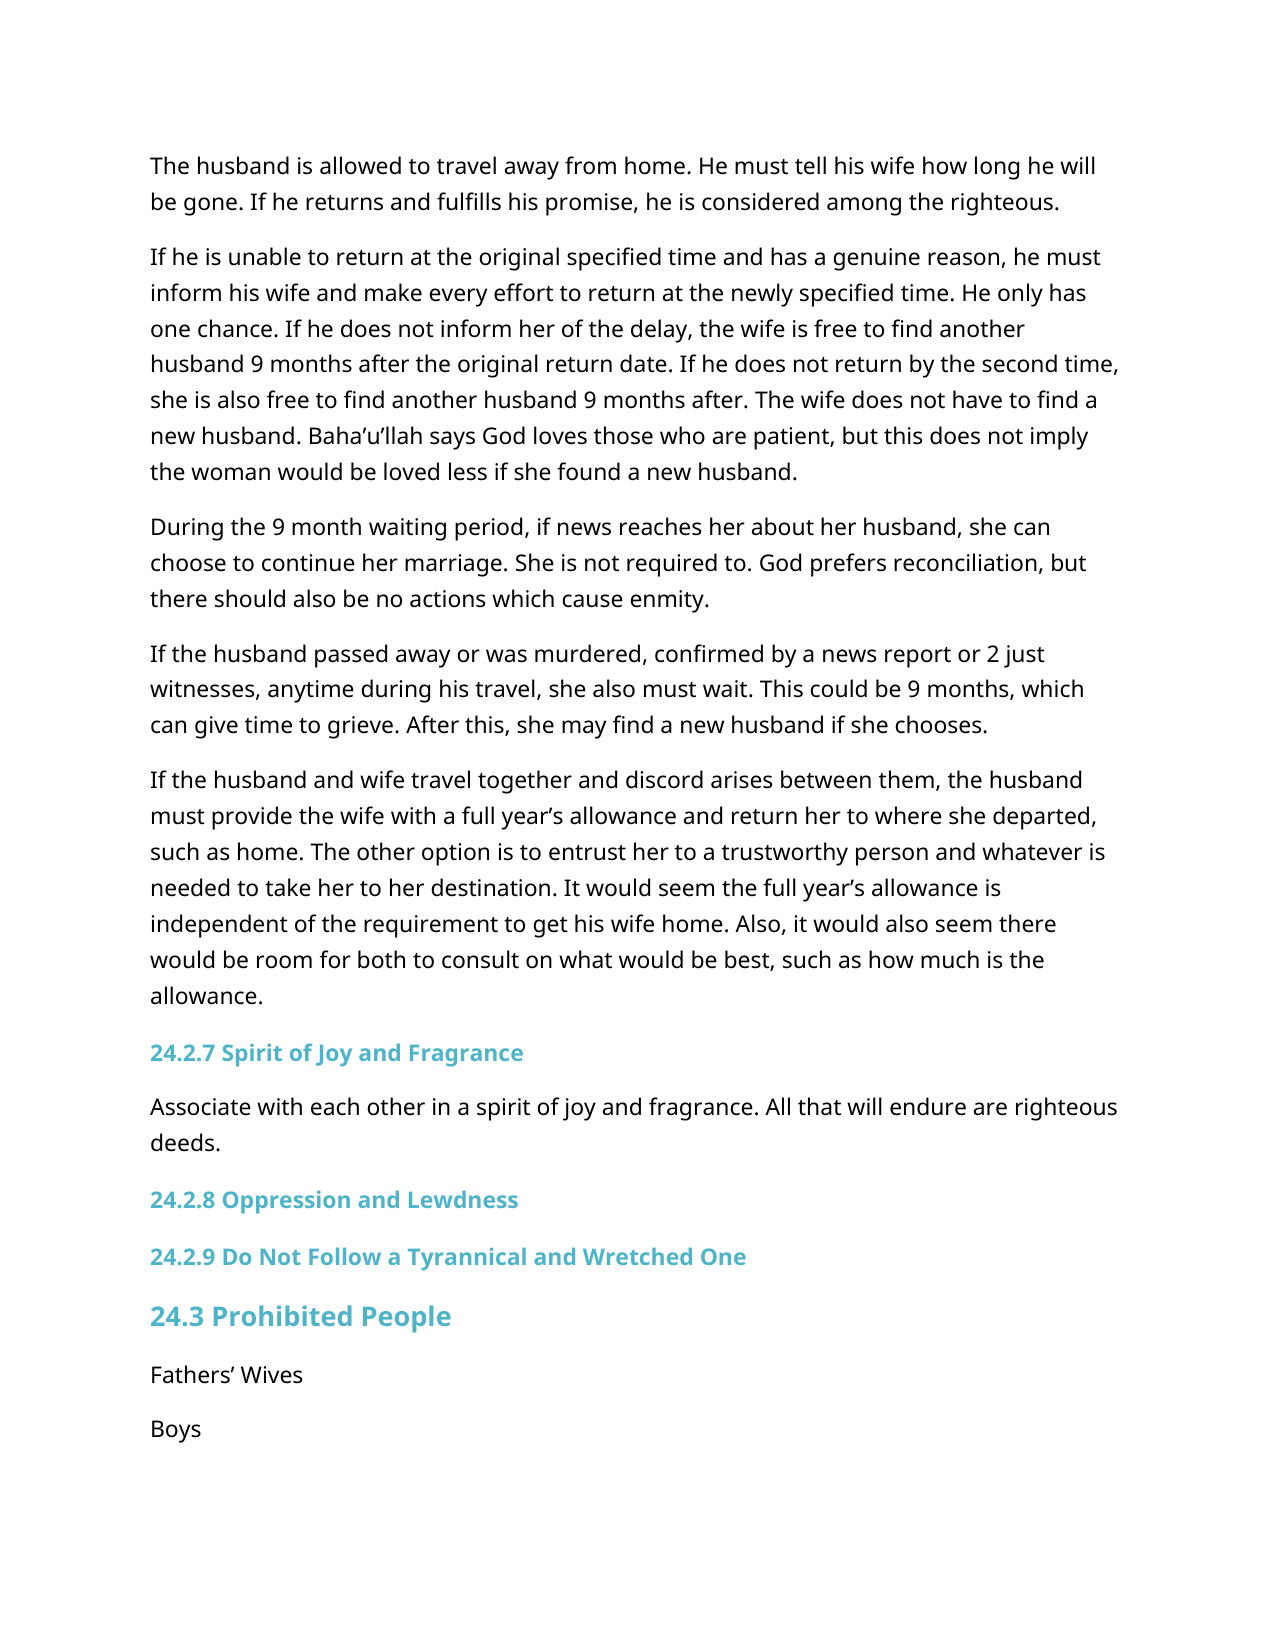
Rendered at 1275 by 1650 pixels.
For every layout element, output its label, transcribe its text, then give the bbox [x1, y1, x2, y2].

subtitle 24.2.7 Spirit of Joy and Fragrance [150, 1036, 1125, 1068]
subtitle 24.2.8 Oppression and Lewdness [150, 1184, 1125, 1215]
text The husband is allowed to travel away from home. He must tell his wife how long he will be gone. If he returns and fulfills his promise, he is considered among the righteous. [150, 150, 1125, 217]
subtitle 24.3 Prohibited People [150, 1297, 1125, 1334]
text If the husband passed away or was murdered, confirmed by a news report or 2 just witnesses, anytime during his travel, she also must wait. This could be 9 months, which can give time to grieve. After this, she may find a new husband if she chooses. [150, 637, 1125, 741]
subtitle 24.2.9 Do Not Follow a Tyrannical and Wretched One [150, 1241, 1125, 1272]
text If the husband and wife travel together and discord arises between them, the husband must provide the wife with a full year’s allowance and return her to where she departed, such as home. The other option is to entrust her to a trustworthy person and whatever is needed to take her to her destination. It would seem the full year’s allowance is independent of the requirement to get his wife home. Also, it would also seem there would be room for both to consult on what would be best, such as how much is the allowance. [150, 764, 1125, 1011]
text If he is unable to return at the original specified time and has a genuine reason, he must inform his wife and make every effort to return at the newly specified time. He only has one chance. If he does not inform her of the delay, the wife is free to find another husband 9 months after the original return date. If he does not return by the second time, she is also free to find another husband 9 months after. The wife does not have to find a new husband. Baha’u’llah says God loves those who are patient, but this does not imply the woman would be loved less if she found a new husband. [150, 241, 1125, 487]
text Boys [150, 1413, 1125, 1444]
text Fathers’ Wives [150, 1358, 1125, 1390]
text During the 9 month waiting period, if news reaches her about her husband, she can choose to continue her marriage. She is not required to. God prefers reconciliation, but there should also be no actions which cause enmity. [150, 511, 1125, 614]
text Associate with each other in a spirit of joy and fragrance. All that will endure are righteous deeds. [150, 1091, 1125, 1158]
